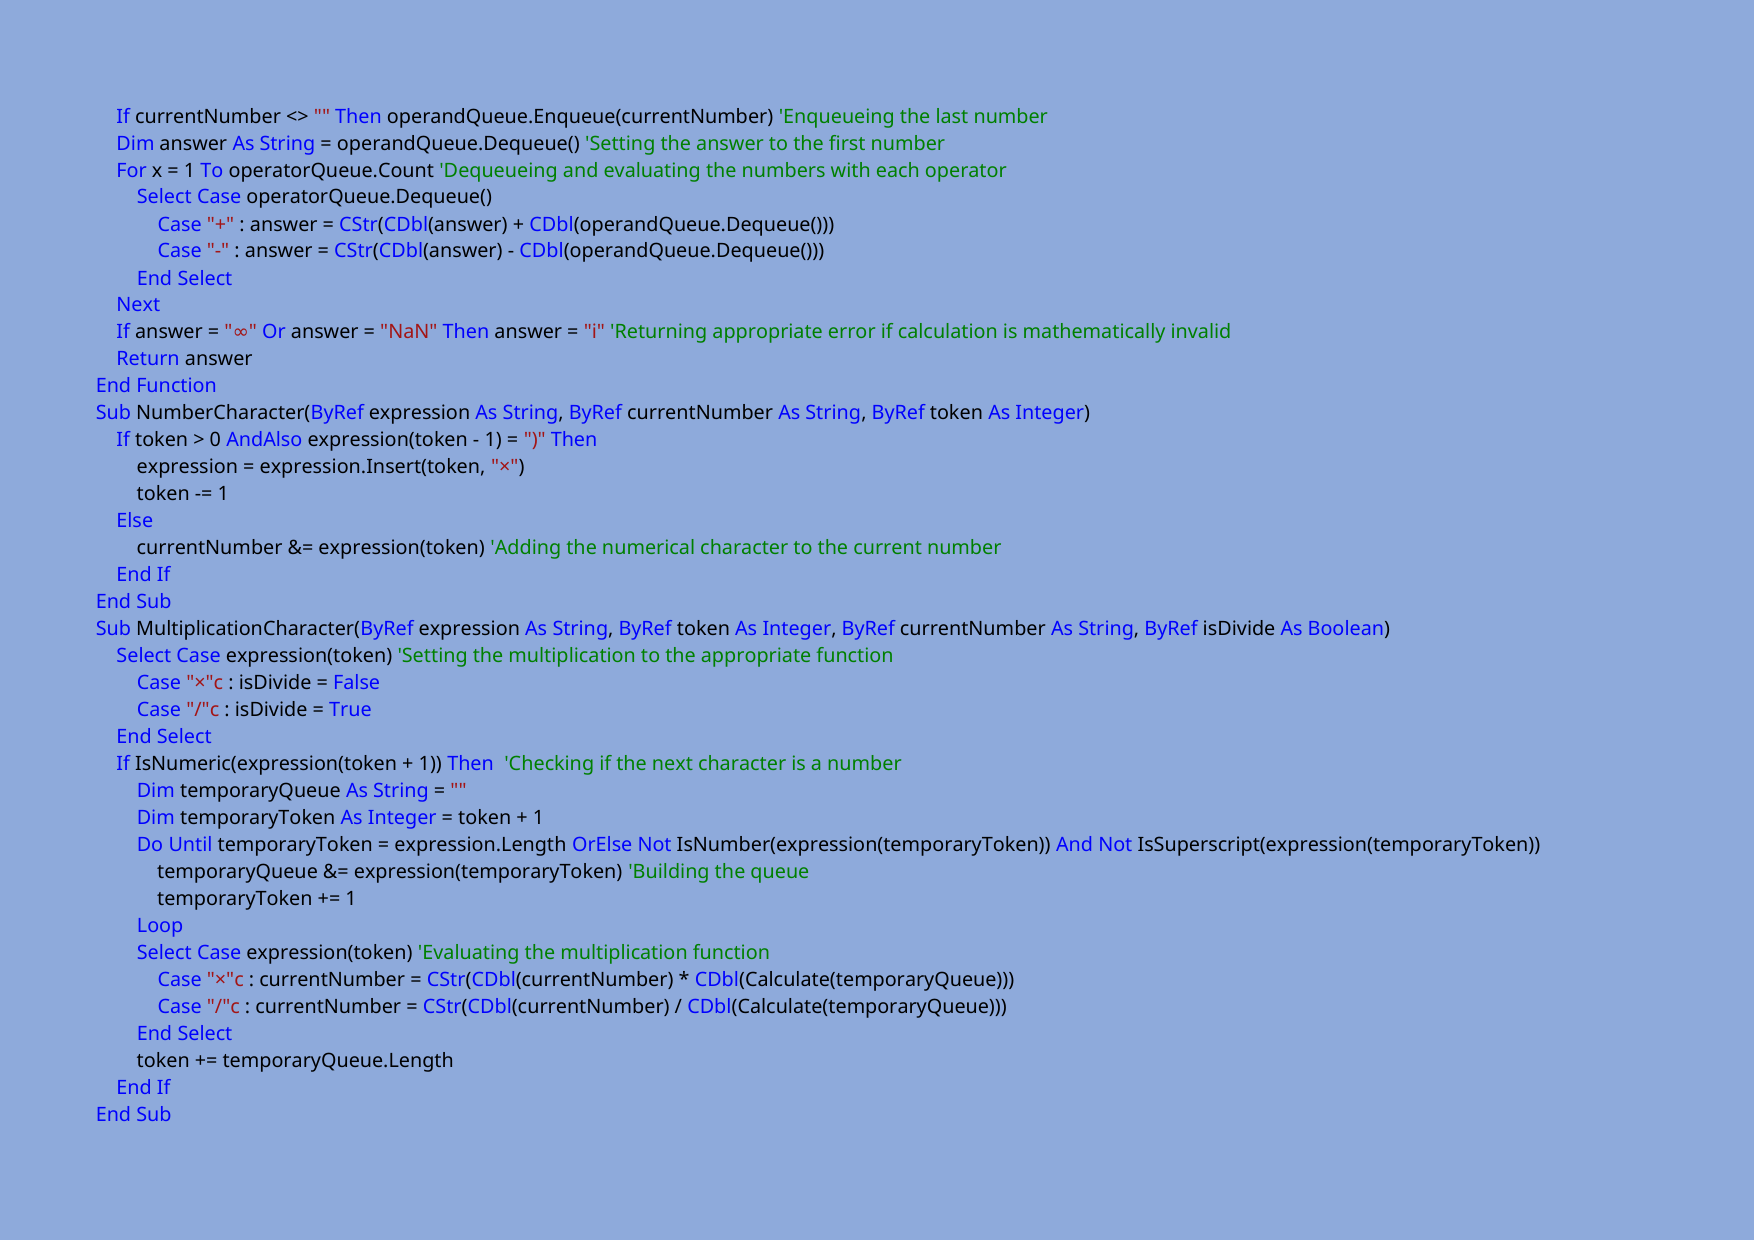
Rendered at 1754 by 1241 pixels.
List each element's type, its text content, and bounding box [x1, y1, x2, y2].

text Loop [75, 911, 1679, 938]
text End Function [75, 372, 1679, 399]
text Dim answer As String = operandQueue.Dequeue() 'Setting the answer to the first number [75, 129, 1679, 156]
text End Select [75, 1019, 1679, 1046]
text token += temporaryQueue.Length [75, 1046, 1679, 1073]
text Sub MultiplicationCharacter(ByRef expression As String, ByRef token As Integer, ByRef currentNumber As String, ByRef isDivide As Boolean) [75, 614, 1679, 641]
text If answer = "∞" Or answer = "NaN" Then answer = "i" 'Returning appropriate error if calculation is mathematically invalid [75, 318, 1679, 345]
text Case "/"c : isDivide = True [75, 695, 1679, 722]
text Case "×"c : isDivide = False [75, 668, 1679, 695]
text Return answer [75, 345, 1679, 372]
text End If [75, 561, 1679, 587]
text Dim temporaryToken As Integer = token + 1 [75, 803, 1679, 830]
text If token > 0 AndAlso expression(token - 1) = ")" Then [75, 426, 1679, 453]
text End If [75, 1073, 1679, 1100]
text Select Case expression(token) 'Evaluating the multiplication function [75, 938, 1679, 965]
text If currentNumber <> "" Then operandQueue.Enqueue(currentNumber) 'Enqueueing the last number [75, 102, 1679, 129]
text End Select [75, 722, 1679, 749]
text Case "+" : answer = CStr(CDbl(answer) + CDbl(operandQueue.Dequeue())) [75, 210, 1679, 237]
text For x = 1 To operatorQueue.Count 'Dequeueing and evaluating the numbers with each operator [75, 156, 1679, 183]
text Select Case operatorQueue.Dequeue() [75, 183, 1679, 210]
text End Select [75, 264, 1679, 291]
text Case "×"c : currentNumber = CStr(CDbl(currentNumber) * CDbl(Calculate(temporaryQueue))) [75, 965, 1679, 992]
text Do Until temporaryToken = expression.Length OrElse Not IsNumber(expression(temporaryToken)) And Not IsSuperscript(expression(temporaryToken)) [75, 830, 1679, 857]
text Case "-" : answer = CStr(CDbl(answer) - CDbl(operandQueue.Dequeue())) [75, 237, 1679, 264]
text End Sub [75, 1100, 1679, 1127]
text token -= 1 [75, 479, 1679, 507]
text Case "/"c : currentNumber = CStr(CDbl(currentNumber) / CDbl(Calculate(temporaryQueue))) [75, 992, 1679, 1019]
text temporaryQueue &= expression(temporaryToken) 'Building the queue [75, 857, 1679, 884]
text If IsNumeric(expression(token + 1)) Then 'Checking if the next character is a number [75, 749, 1679, 776]
text End Sub [75, 587, 1679, 614]
text Next [75, 291, 1679, 318]
text Select Case expression(token) 'Setting the multiplication to the appropriate function [75, 641, 1679, 668]
text Dim temporaryQueue As String = "" [75, 776, 1679, 803]
text currentNumber &= expression(token) 'Adding the numerical character to the current number [75, 533, 1679, 561]
text temporaryToken += 1 [75, 884, 1679, 911]
text expression = expression.Insert(token, "×") [75, 453, 1679, 479]
text Else [75, 507, 1679, 533]
text Sub NumberCharacter(ByRef expression As String, ByRef currentNumber As String, ByRef token As Integer) [75, 399, 1679, 426]
